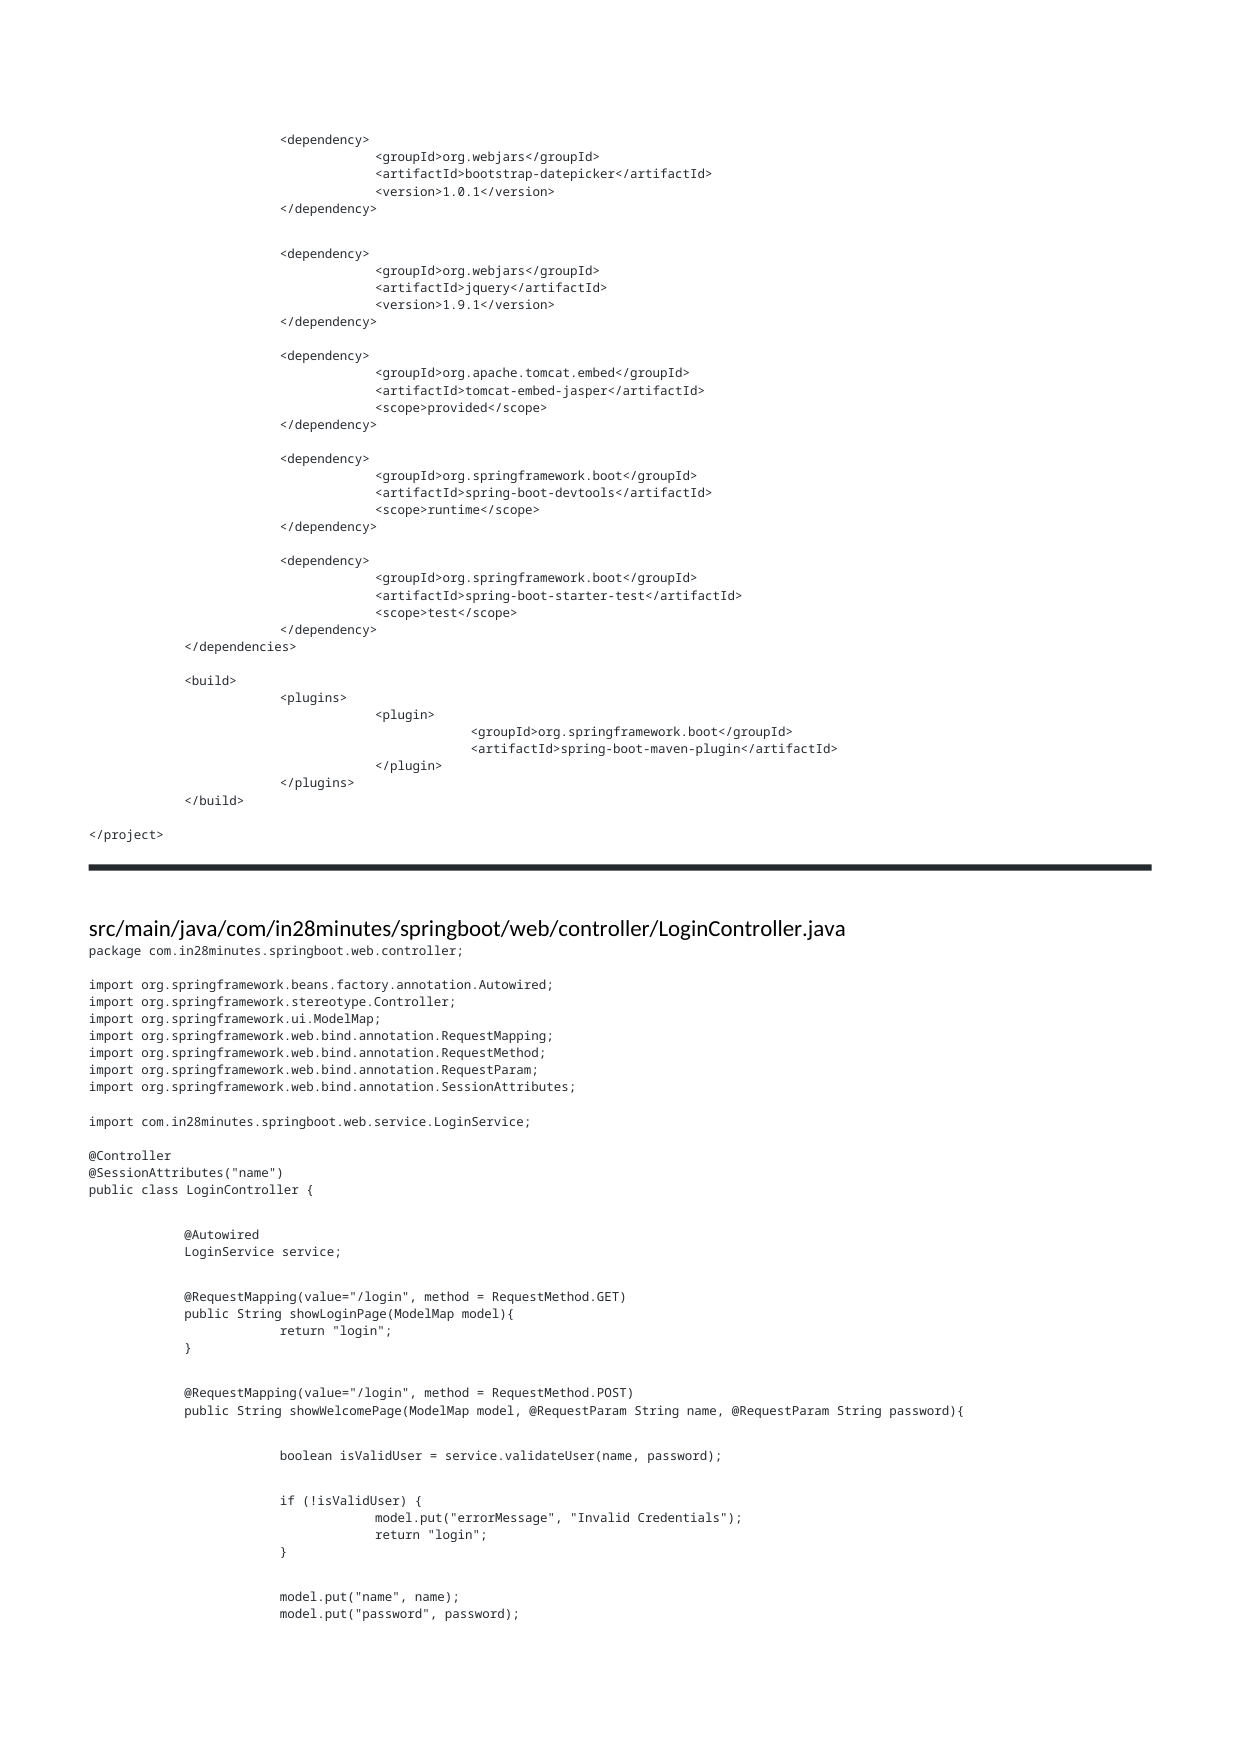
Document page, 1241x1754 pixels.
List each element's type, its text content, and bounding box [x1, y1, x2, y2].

text <plugin> [89, 706, 1152, 723]
text </plugins> [89, 774, 1152, 792]
text return "login"; [89, 1526, 1152, 1543]
text public class LoginController { [89, 1181, 1152, 1198]
text } [89, 1339, 1152, 1357]
text @SessionAttributes("name") [89, 1164, 1152, 1181]
text @Autowired [89, 1226, 1152, 1243]
text <artifactId>bootstrap-datepicker</artifactId> [89, 166, 1152, 183]
text </dependency> [89, 313, 1152, 330]
text </dependency> [89, 518, 1152, 535]
text if (!isValidUser) { [89, 1492, 1152, 1509]
text <version>1.0.1</version> [89, 183, 1152, 200]
text <groupId>org.webjars</groupId> [89, 148, 1152, 166]
text import org.springframework.ui.ModelMap; [89, 1010, 1152, 1027]
text <artifactId>jquery</artifactId> [89, 279, 1152, 296]
text import org.springframework.stereotype.Controller; [89, 993, 1152, 1010]
text @Controller [89, 1147, 1152, 1164]
text import org.springframework.web.bind.annotation.RequestMapping; [89, 1027, 1152, 1044]
text </dependency> [89, 621, 1152, 638]
text model.put("errorMessage", "Invalid Credentials"); [89, 1509, 1152, 1526]
text <build> [89, 672, 1152, 689]
text <artifactId>spring-boot-maven-plugin</artifactId> [89, 740, 1152, 757]
text <artifactId>tomcat-embed-jasper</artifactId> [89, 382, 1152, 399]
text <groupId>org.springframework.boot</groupId> [89, 467, 1152, 484]
text <artifactId>spring-boot-devtools</artifactId> [89, 484, 1152, 501]
text </dependencies> [89, 638, 1152, 655]
text </dependency> [89, 416, 1152, 433]
text <dependency> [89, 347, 1152, 364]
text <groupId>org.webjars</groupId> [89, 262, 1152, 279]
text public String showLoginPage(ModelMap model){ [89, 1305, 1152, 1322]
text import com.in28minutes.springboot.web.service.LoginService; [89, 1113, 1152, 1130]
text import org.springframework.web.bind.annotation.SessionAttributes; [89, 1078, 1152, 1096]
text @RequestMapping(value="/login", method = RequestMethod.POST) [89, 1384, 1152, 1402]
text <dependency> [89, 131, 1152, 148]
text model.put("name", name); [89, 1588, 1152, 1605]
text <dependency> [89, 552, 1152, 569]
text } [89, 1543, 1152, 1560]
text boolean isValidUser = service.validateUser(name, password); [89, 1447, 1152, 1464]
text <version>1.9.1</version> [89, 296, 1152, 313]
text import org.springframework.beans.factory.annotation.Autowired; [89, 976, 1152, 993]
text <groupId>org.springframework.boot</groupId> [89, 569, 1152, 587]
text public String showWelcomePage(ModelMap model, @RequestParam String name, @RequestParam String password){ [89, 1402, 1152, 1419]
text LoginService service; [89, 1243, 1152, 1260]
text <plugins> [89, 689, 1152, 706]
text <dependency> [89, 245, 1152, 262]
text <scope>runtime</scope> [89, 501, 1152, 518]
text <groupId>org.apache.tomcat.embed</groupId> [89, 364, 1152, 382]
text </project> [89, 826, 1152, 843]
text @RequestMapping(value="/login", method = RequestMethod.GET) [89, 1288, 1152, 1305]
text import org.springframework.web.bind.annotation.RequestMethod; [89, 1044, 1152, 1061]
text model.put("password", password); [89, 1605, 1152, 1622]
text <groupId>org.springframework.boot</groupId> [89, 723, 1152, 740]
text <artifactId>spring-boot-starter-test</artifactId> [89, 587, 1152, 604]
text package com.in28minutes.springboot.web.controller; [89, 942, 1152, 959]
text <scope>test</scope> [89, 604, 1152, 621]
text <scope>provided</scope> [89, 399, 1152, 416]
text </plugin> [89, 757, 1152, 774]
text <dependency> [89, 450, 1152, 467]
text import org.springframework.web.bind.annotation.RequestParam; [89, 1061, 1152, 1078]
text src/main/java/com/in28minutes/springboot/web/controller/LoginController.java [89, 914, 1152, 942]
text </build> [89, 792, 1152, 809]
text </dependency> [89, 200, 1152, 217]
text return "login"; [89, 1322, 1152, 1339]
